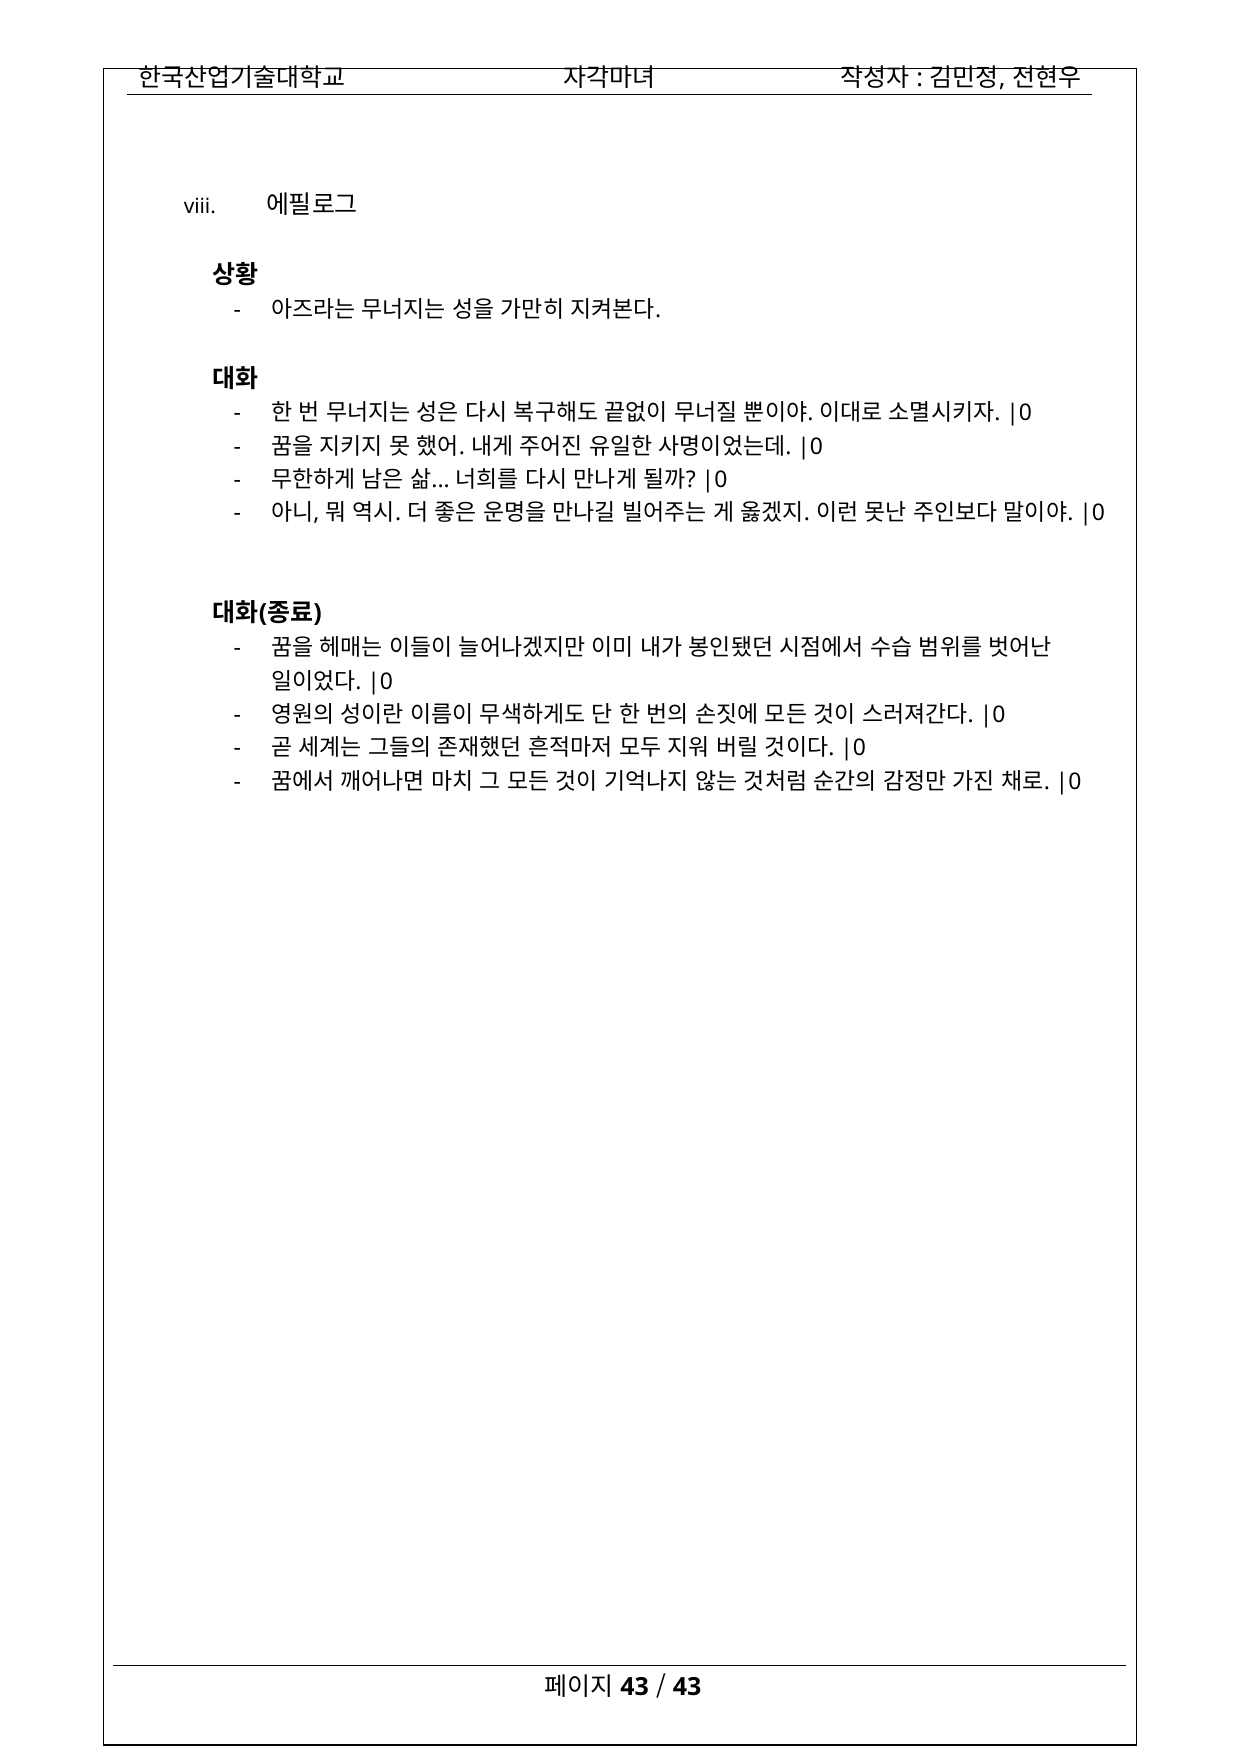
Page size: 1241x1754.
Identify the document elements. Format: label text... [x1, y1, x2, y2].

list 꿈에서 깨어나면 마치 그 모든 것이 기억나지 않는 것처럼 순간의 감정만 가진 채로. |0 [233, 762, 1128, 796]
subtitle 대화 [212, 358, 1128, 394]
list 아즈라는 무너지는 성을 가만히 지켜본다. [233, 291, 1128, 324]
list 꿈을 지키지 못 했어. 내게 주어진 유일한 사명이었는데. |0 [233, 428, 1128, 461]
list 영원의 성이란 이름이 무색하게도 단 한 번의 손짓에 모든 것이 스러져간다. |0 [233, 696, 1128, 729]
list 무한하게 남은 삶... 너희를 다시 만나게 될까? |0 [233, 461, 1128, 494]
list 아니, 뭐 역시. 더 좋은 운명을 만나길 빌어주는 게 옳겠지. 이런 못난 주인보다 말이야. |0 [233, 494, 1128, 528]
list 한 번 무너지는 성은 다시 복구해도 끝없이 무너질 뿐이야. 이대로 소멸시키자. |0 [233, 394, 1128, 428]
subtitle 대화(종료) [212, 593, 1128, 629]
list 곧 세계는 그들의 존재했던 흔적마저 모두 지워 버릴 것이다. |0 [233, 729, 1128, 762]
subtitle 에필로그 [216, 184, 1128, 220]
subtitle 상황 [212, 254, 1128, 291]
list 꿈을 헤매는 이들이 늘어나겠지만 이미 내가 봉인됐던 시점에서 수습 범위를 벗어난 일이었다. |0 [233, 629, 1128, 696]
